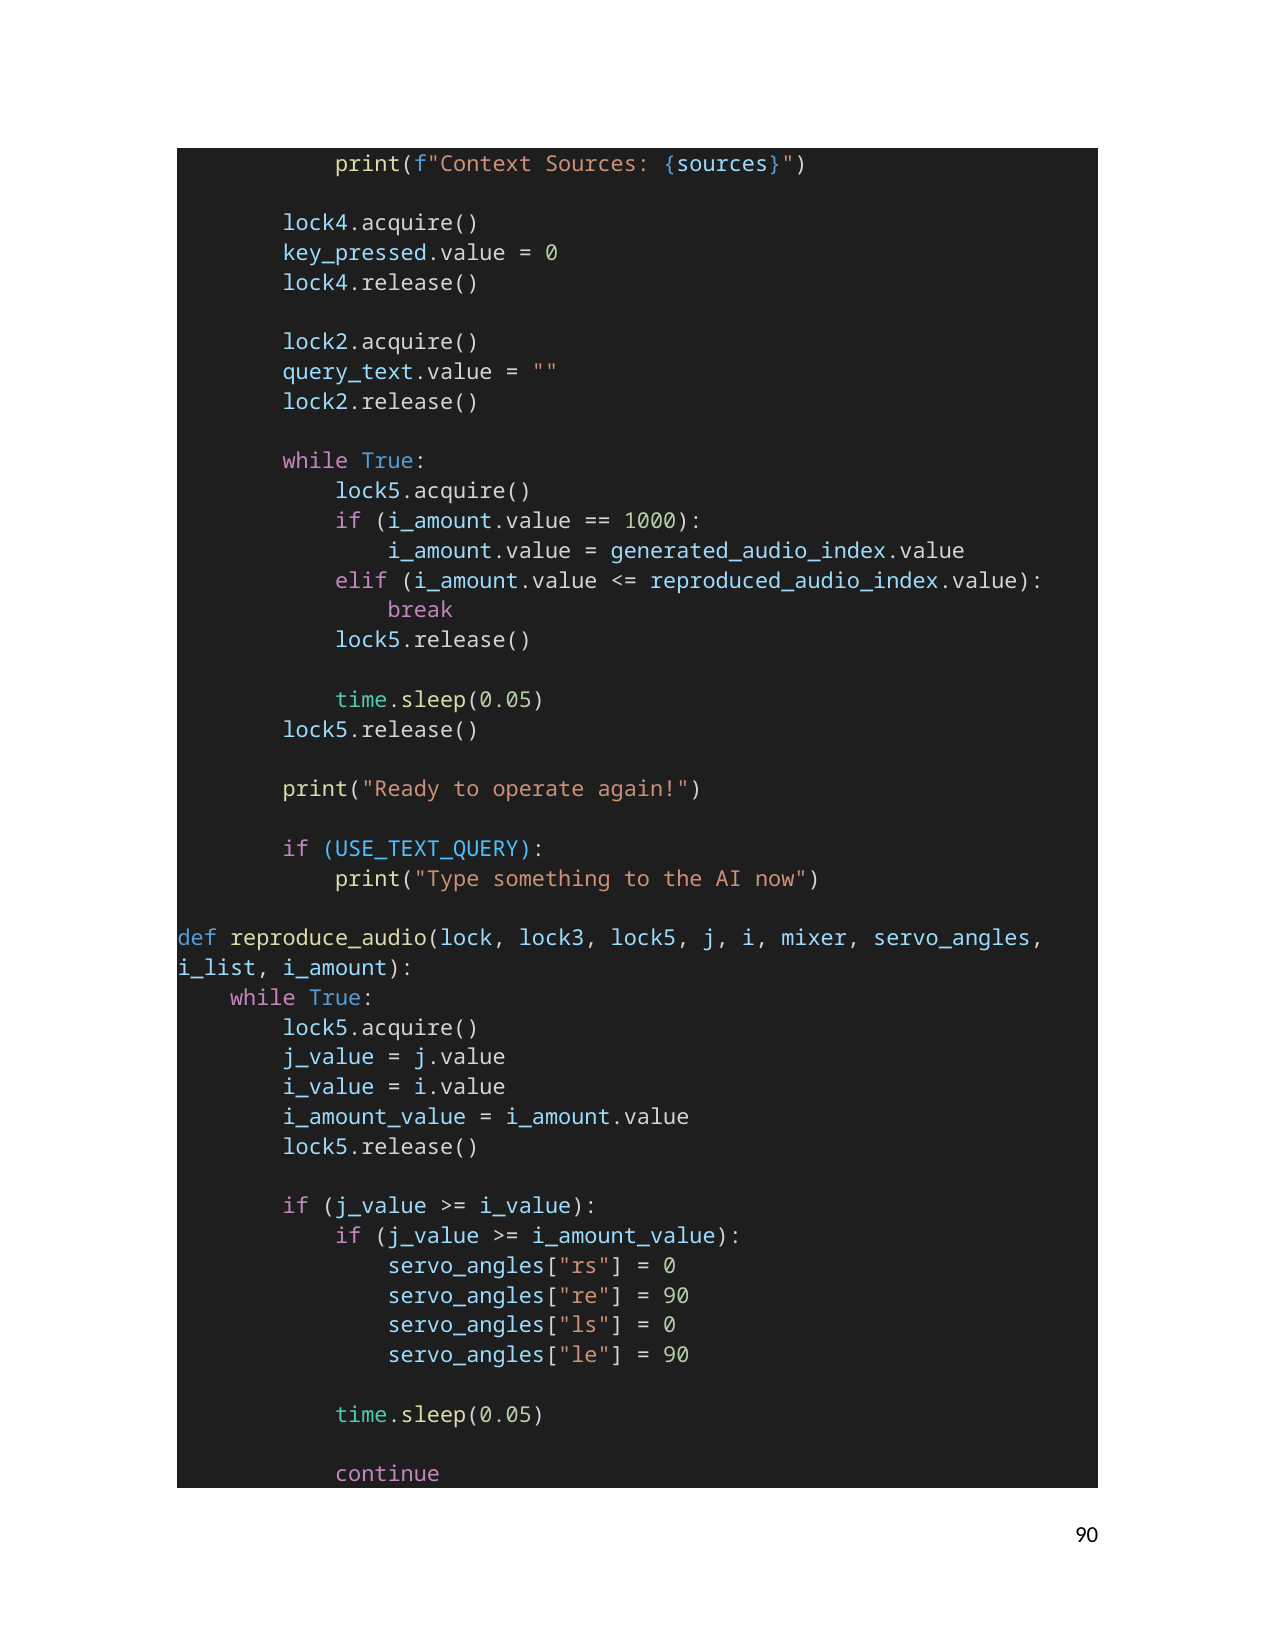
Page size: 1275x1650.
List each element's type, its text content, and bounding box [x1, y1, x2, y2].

text servo_angles["le"] = 90 [177, 1339, 1098, 1369]
text i_amount_value = i_amount.value [177, 1101, 1098, 1131]
text i_amount.value = generated_audio_index.value [177, 535, 1098, 565]
text lock4.release() [177, 267, 1098, 297]
text lock4.acquire() [177, 207, 1098, 237]
text if (j_value >= i_value): [177, 1190, 1098, 1220]
text query_text.value = "" [177, 356, 1098, 386]
text servo_angles["rs"] = 0 [177, 1250, 1098, 1280]
text elif (i_amount.value <= reproduced_audio_index.value): [177, 565, 1098, 594]
text lock2.release() [177, 386, 1098, 416]
text if (j_value >= i_amount_value): [177, 1220, 1098, 1250]
text continue [177, 1458, 1098, 1488]
text time.sleep(0.05) [177, 684, 1098, 714]
text lock5.release() [177, 624, 1098, 654]
text break [177, 594, 1098, 624]
text i_value = i.value [177, 1071, 1098, 1101]
text if (i_amount.value == 1000): [177, 505, 1098, 535]
text lock5.release() [177, 714, 1098, 743]
text def reproduce_audio(lock, lock3, lock5, j, i, mixer, servo_angles, i_list, i_amount): [177, 922, 1098, 982]
text j_value = j.value [177, 1041, 1098, 1071]
text servo_angles["ls"] = 0 [177, 1309, 1098, 1339]
text while True: [177, 446, 1098, 475]
text print("Type something to the AI now") [177, 863, 1098, 892]
text print(f"Context Sources: {sources}") [177, 148, 1098, 177]
text print("Ready to operate again!") [177, 773, 1098, 803]
text lock5.acquire() [177, 1012, 1098, 1041]
text key_pressed.value = 0 [177, 237, 1098, 267]
text servo_angles["re"] = 90 [177, 1280, 1098, 1309]
text lock5.acquire() [177, 475, 1098, 505]
text while True: [177, 982, 1098, 1012]
text if (USE_TEXT_QUERY): [177, 833, 1098, 863]
text lock5.release() [177, 1131, 1098, 1161]
text time.sleep(0.05) [177, 1399, 1098, 1429]
text lock2.acquire() [177, 326, 1098, 356]
